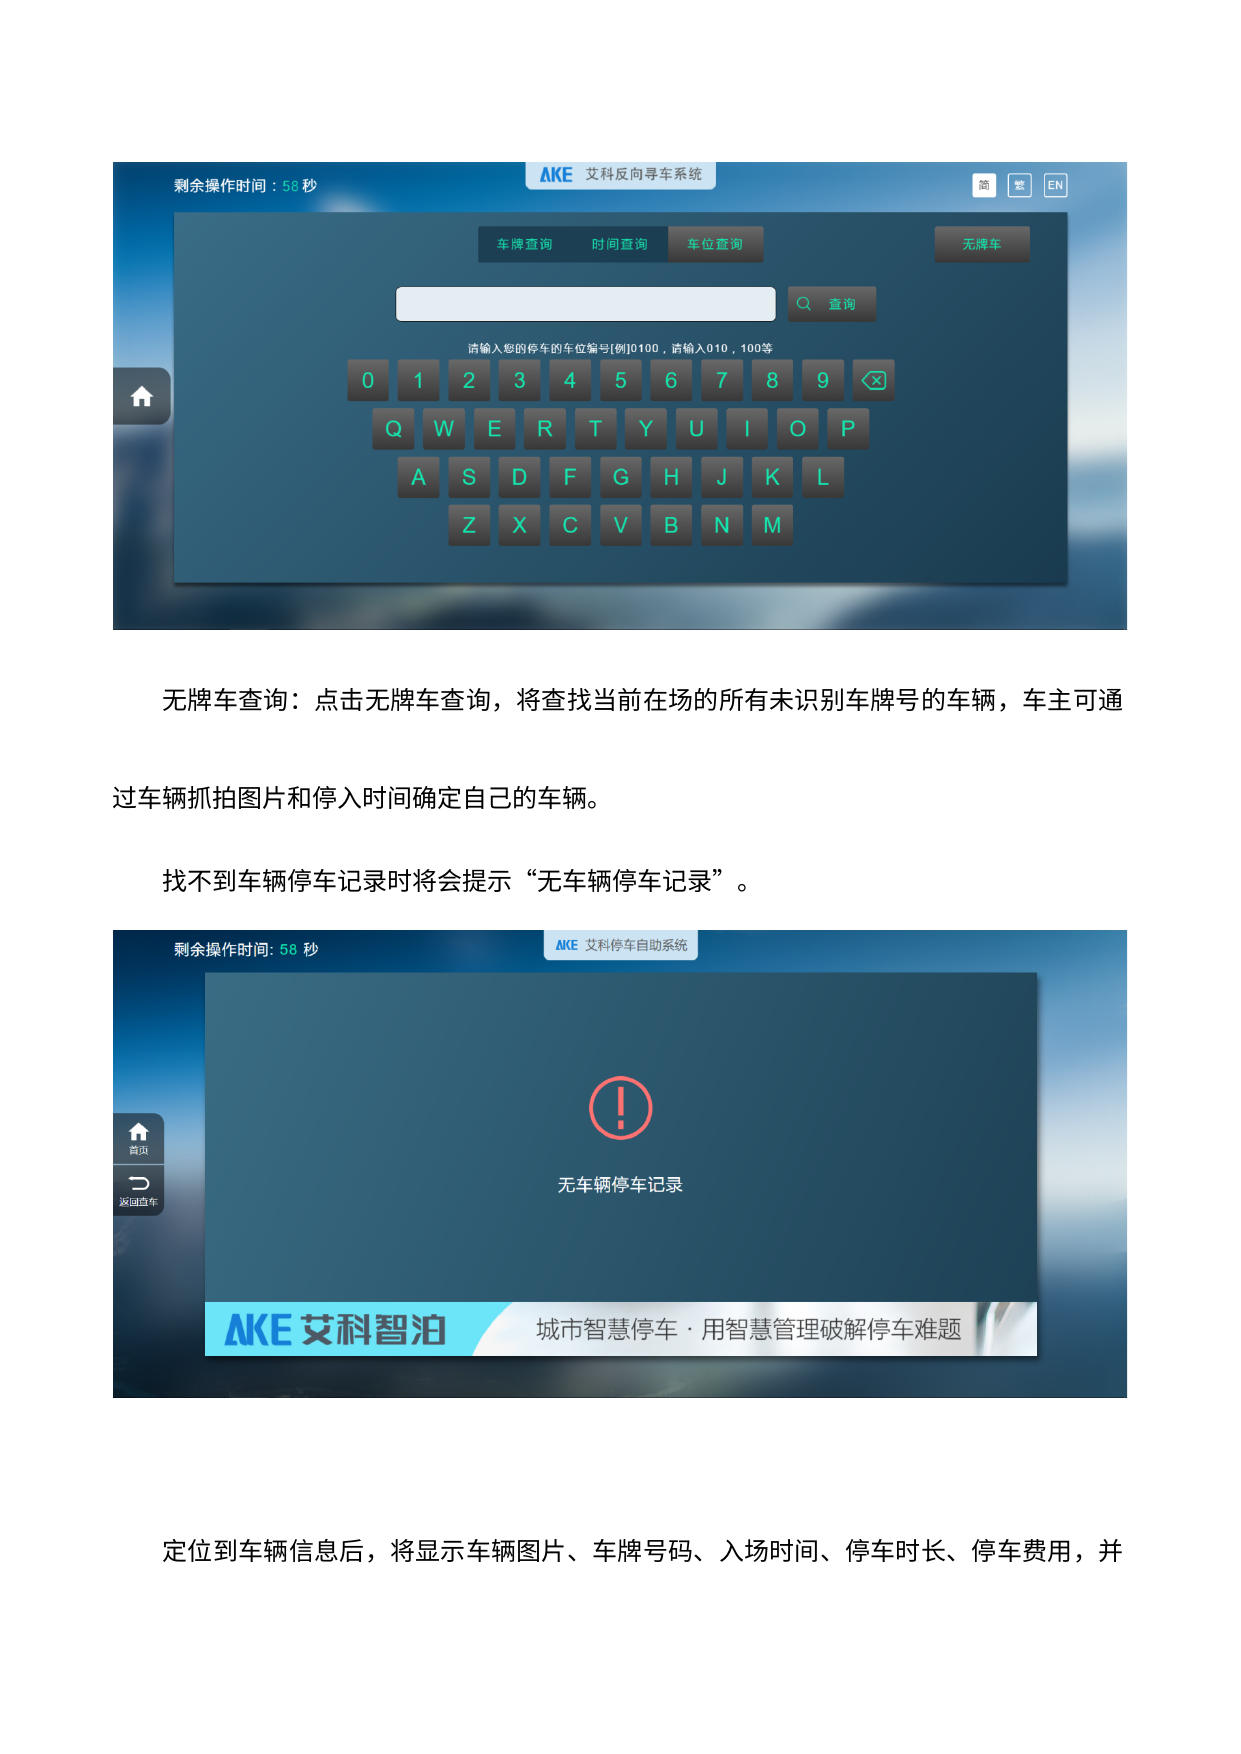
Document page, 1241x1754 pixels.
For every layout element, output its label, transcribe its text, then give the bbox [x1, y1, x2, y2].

list 找不到车辆停车记录时将会提示“无车辆停车记录”。 [112, 847, 1128, 912]
picture [113, 930, 1128, 1398]
list 无牌车查询：点击无牌车查询，将查找当前在场的所有未识别车牌号的车辆，车主可通过车辆抓拍图片和停入时间确定自己的车辆。 [112, 666, 1128, 829]
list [112, 1517, 1128, 1582]
picture [113, 162, 1128, 630]
